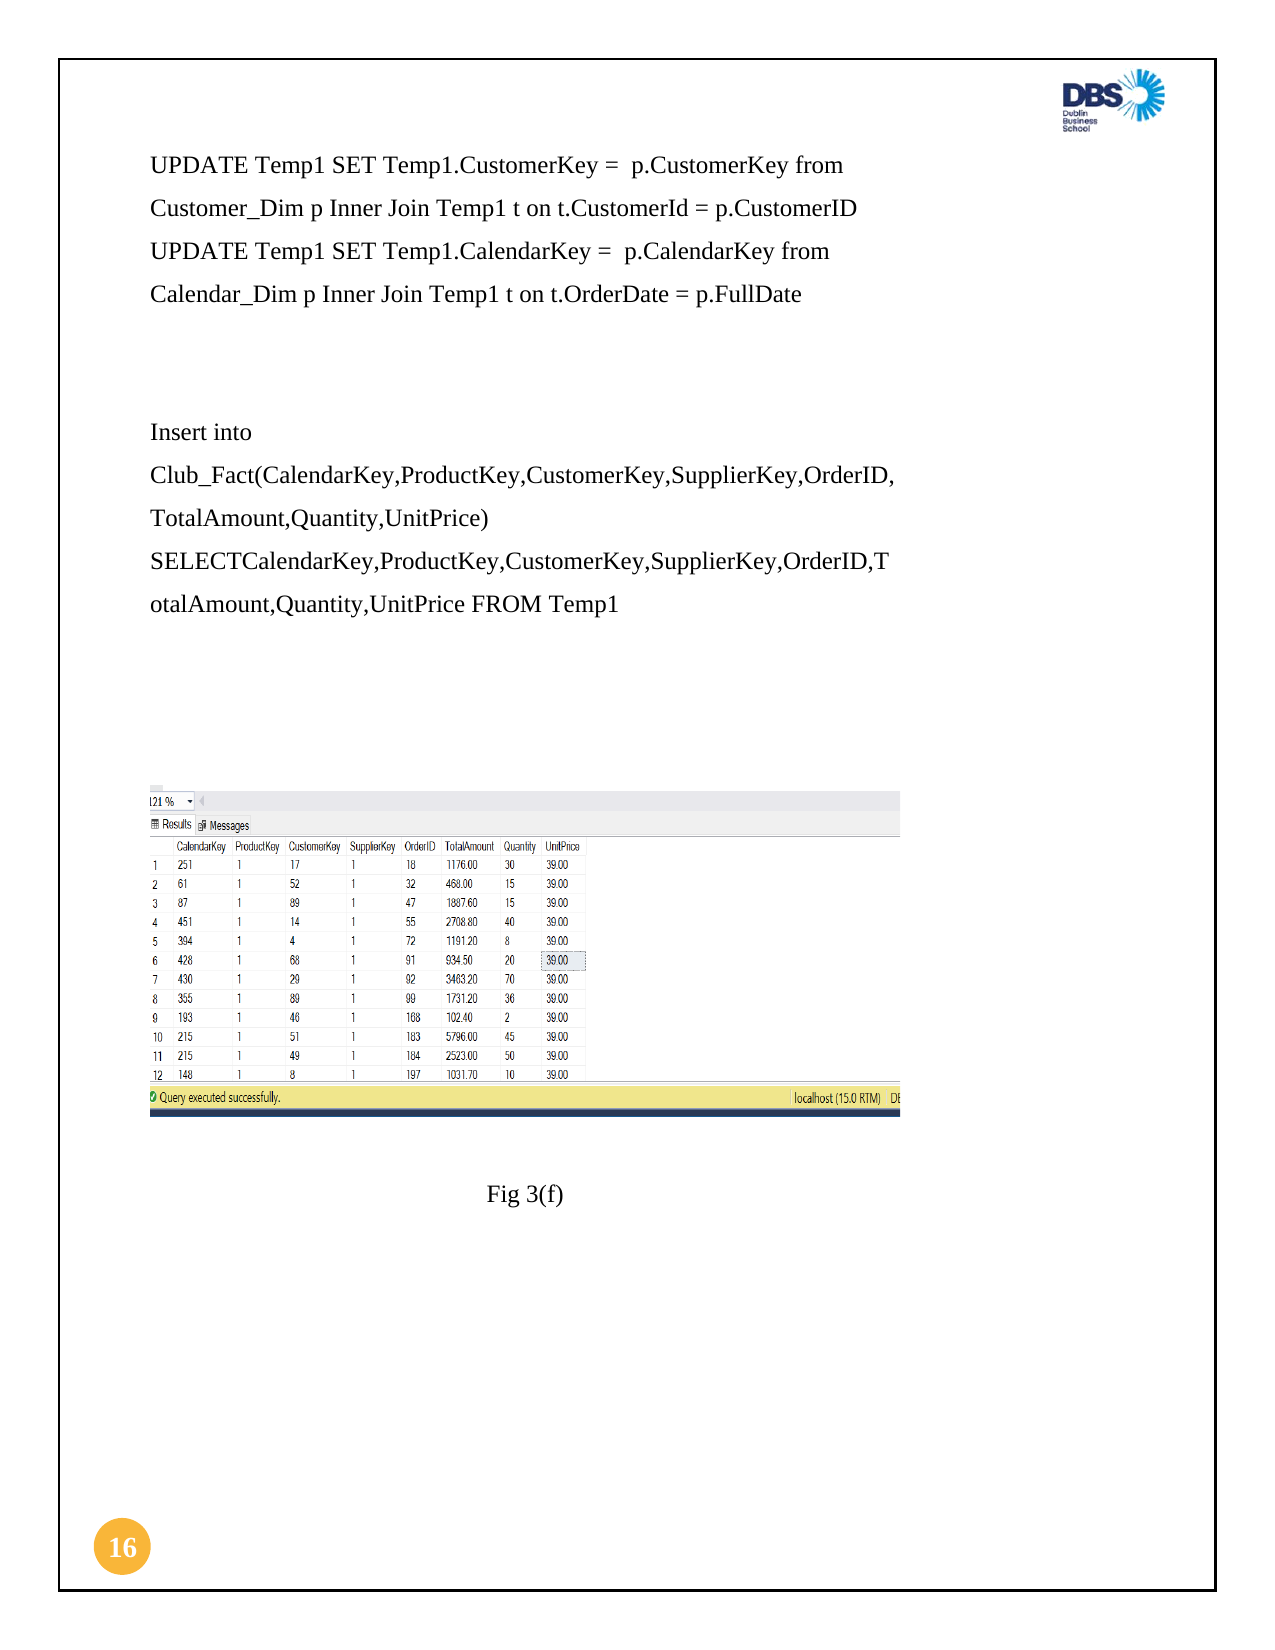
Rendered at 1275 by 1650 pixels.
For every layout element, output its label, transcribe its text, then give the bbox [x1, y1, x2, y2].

text UPDATE Temp1 SET Temp1.CustomerKey = p.CustomerKey from Customer_Dim p Inner Join Temp1 t on t.CustomerId = p.CustomerID [150, 150, 900, 222]
picture [1155, 97, 1165, 101]
picture [150, 785, 901, 1117]
text UPDATE Temp1 SET Temp1.CalendarKey = p.CalendarKey from Calendar_Dim p Inner Join Temp1 t on t.OrderDate = p.FullDate [150, 236, 900, 308]
picture [1060, 68, 1165, 133]
text Fig 3(f) [150, 1179, 900, 1208]
text SELECTCalendarKey,ProductKey,CustomerKey,SupplierKey,OrderID,TotalAmount,Quantity,UnitPrice FROM Temp1 [150, 546, 900, 618]
text Insert into Club_Fact(CalendarKey,ProductKey,CustomerKey,SupplierKey,OrderID,TotalAmount,Quantity,UnitPrice) [150, 417, 900, 532]
